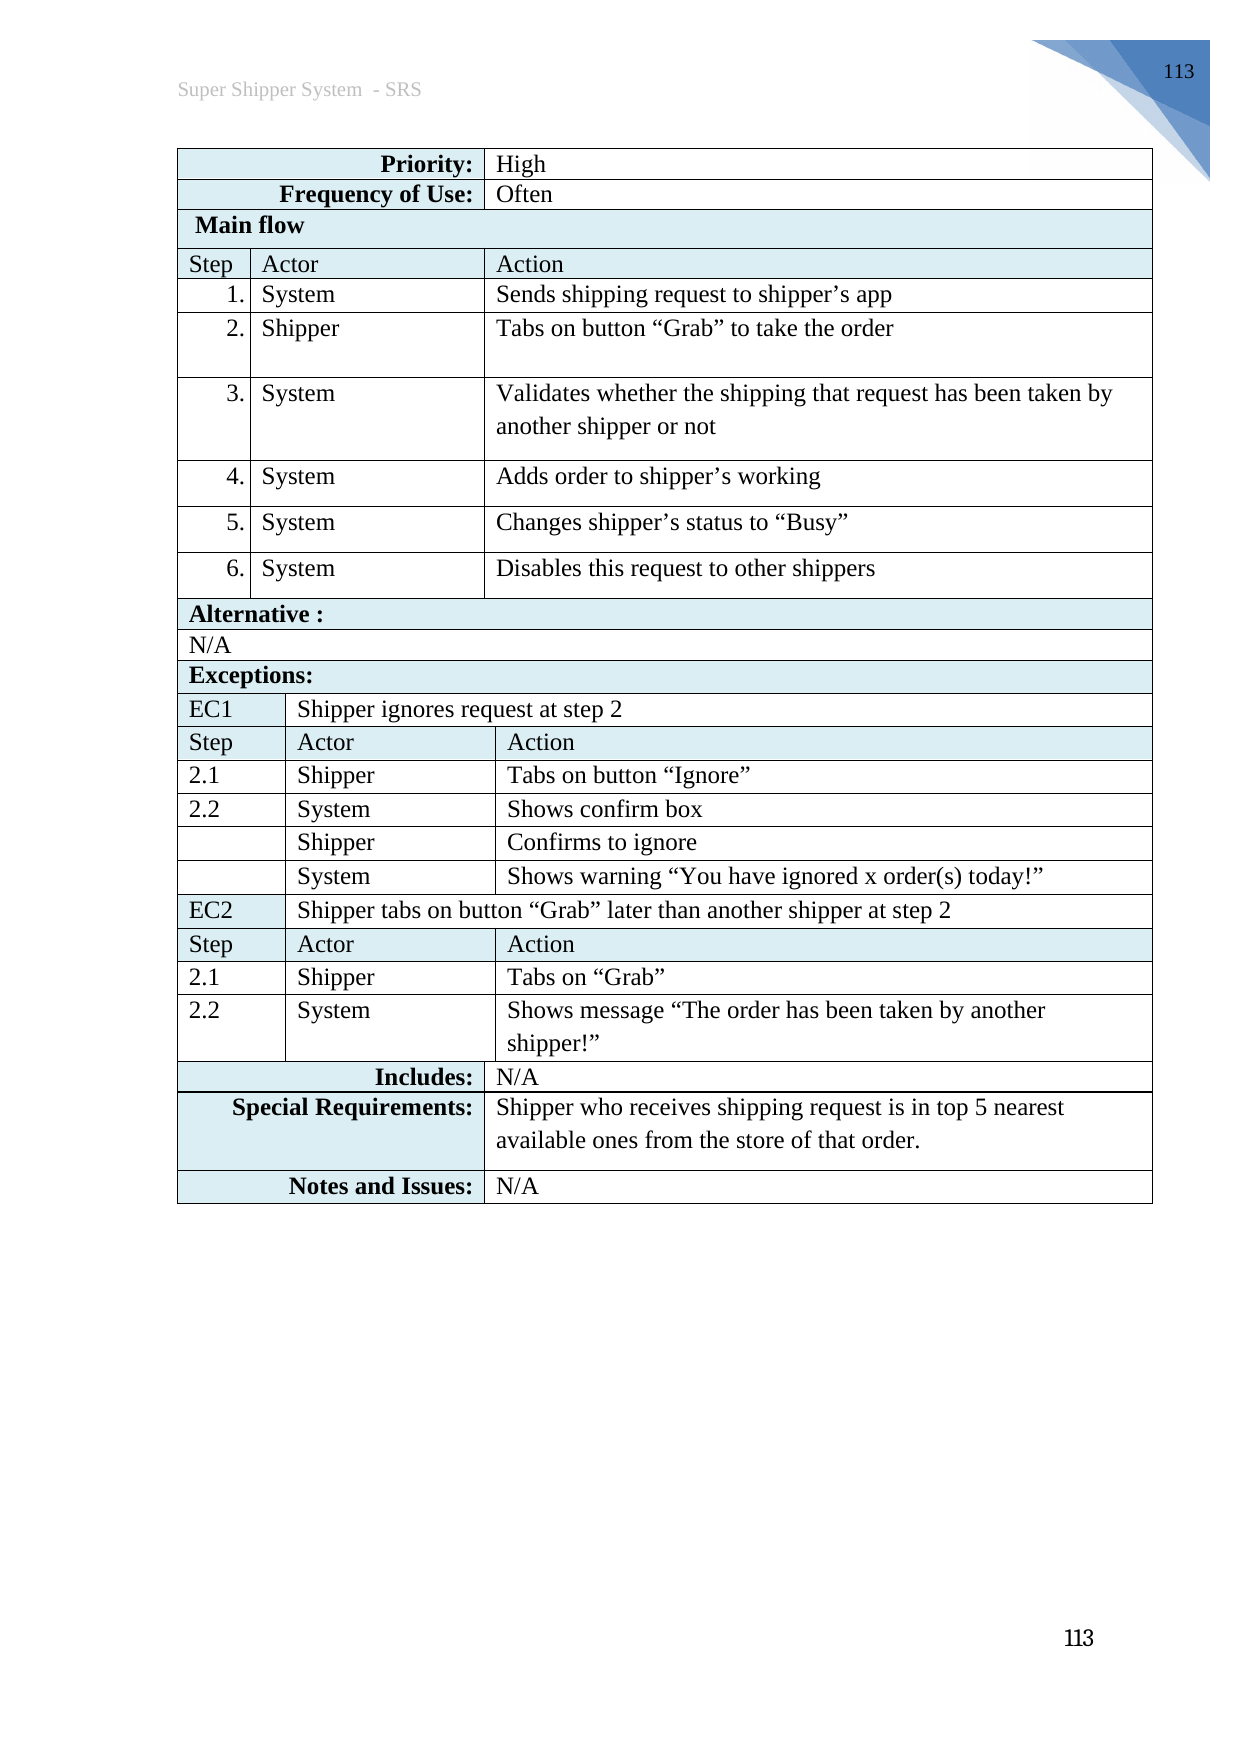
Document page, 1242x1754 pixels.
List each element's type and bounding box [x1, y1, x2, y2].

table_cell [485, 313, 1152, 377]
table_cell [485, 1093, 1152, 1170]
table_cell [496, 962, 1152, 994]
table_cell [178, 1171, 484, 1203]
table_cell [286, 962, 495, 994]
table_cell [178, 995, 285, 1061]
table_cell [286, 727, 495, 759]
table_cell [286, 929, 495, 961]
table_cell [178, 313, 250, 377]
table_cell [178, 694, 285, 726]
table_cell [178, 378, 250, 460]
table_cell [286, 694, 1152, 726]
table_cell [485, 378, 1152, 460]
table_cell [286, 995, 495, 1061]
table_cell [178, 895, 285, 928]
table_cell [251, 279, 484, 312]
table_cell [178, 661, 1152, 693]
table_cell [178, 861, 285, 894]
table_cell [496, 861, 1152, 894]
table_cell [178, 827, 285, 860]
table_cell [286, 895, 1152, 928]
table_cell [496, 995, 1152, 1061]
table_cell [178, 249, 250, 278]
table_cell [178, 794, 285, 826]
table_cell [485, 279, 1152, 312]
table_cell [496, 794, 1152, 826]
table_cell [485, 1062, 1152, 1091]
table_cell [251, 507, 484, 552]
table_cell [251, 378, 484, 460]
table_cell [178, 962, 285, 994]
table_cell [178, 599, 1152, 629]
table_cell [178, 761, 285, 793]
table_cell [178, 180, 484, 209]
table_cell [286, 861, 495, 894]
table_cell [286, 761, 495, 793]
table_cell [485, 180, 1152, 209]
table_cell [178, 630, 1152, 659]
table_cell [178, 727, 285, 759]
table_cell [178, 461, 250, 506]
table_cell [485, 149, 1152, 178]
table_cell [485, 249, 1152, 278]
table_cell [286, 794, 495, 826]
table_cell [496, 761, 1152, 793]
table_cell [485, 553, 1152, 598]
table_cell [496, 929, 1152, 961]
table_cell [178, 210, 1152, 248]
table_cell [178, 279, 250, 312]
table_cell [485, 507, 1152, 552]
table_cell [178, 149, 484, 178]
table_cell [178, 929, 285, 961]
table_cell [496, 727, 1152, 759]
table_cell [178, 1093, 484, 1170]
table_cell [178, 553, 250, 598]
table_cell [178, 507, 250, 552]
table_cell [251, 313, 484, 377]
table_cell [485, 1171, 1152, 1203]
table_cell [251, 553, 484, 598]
picture [1029, 40, 1210, 182]
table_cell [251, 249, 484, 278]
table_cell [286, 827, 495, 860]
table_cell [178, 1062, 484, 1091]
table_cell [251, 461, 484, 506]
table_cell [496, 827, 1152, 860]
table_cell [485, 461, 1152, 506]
